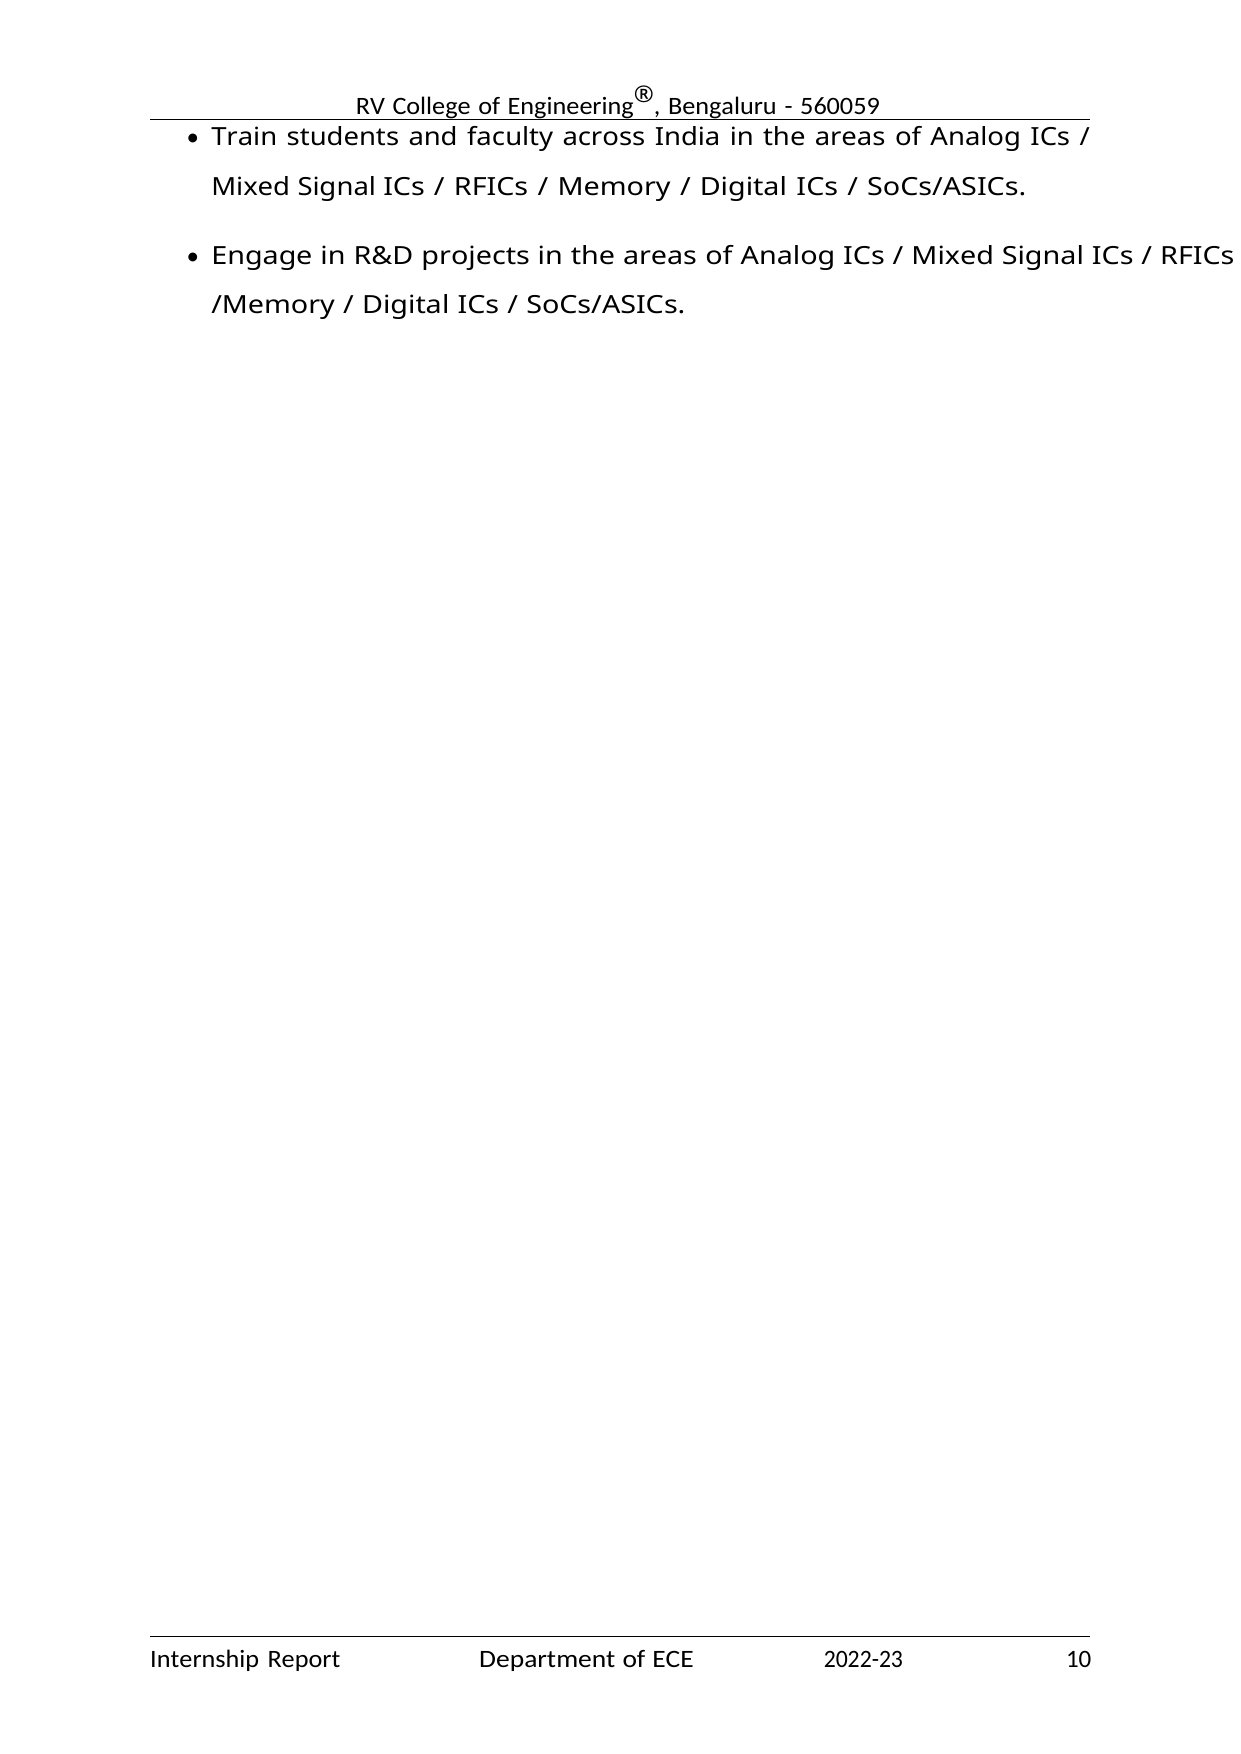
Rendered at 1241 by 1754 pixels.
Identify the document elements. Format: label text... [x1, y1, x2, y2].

list Train students and faculty across India in the areas of Analog ICs / Mixed Signal ICs / RFICs / Memory / Digital ICs / SoCs/ASICs. [186, 119, 1090, 203]
list Engage in R&D projects in the areas of Analog ICs / Mixed Signal ICs / RFICs [186, 237, 1240, 272]
text /Memory / Digital ICs / SoCs/ASICs. [211, 286, 1240, 320]
